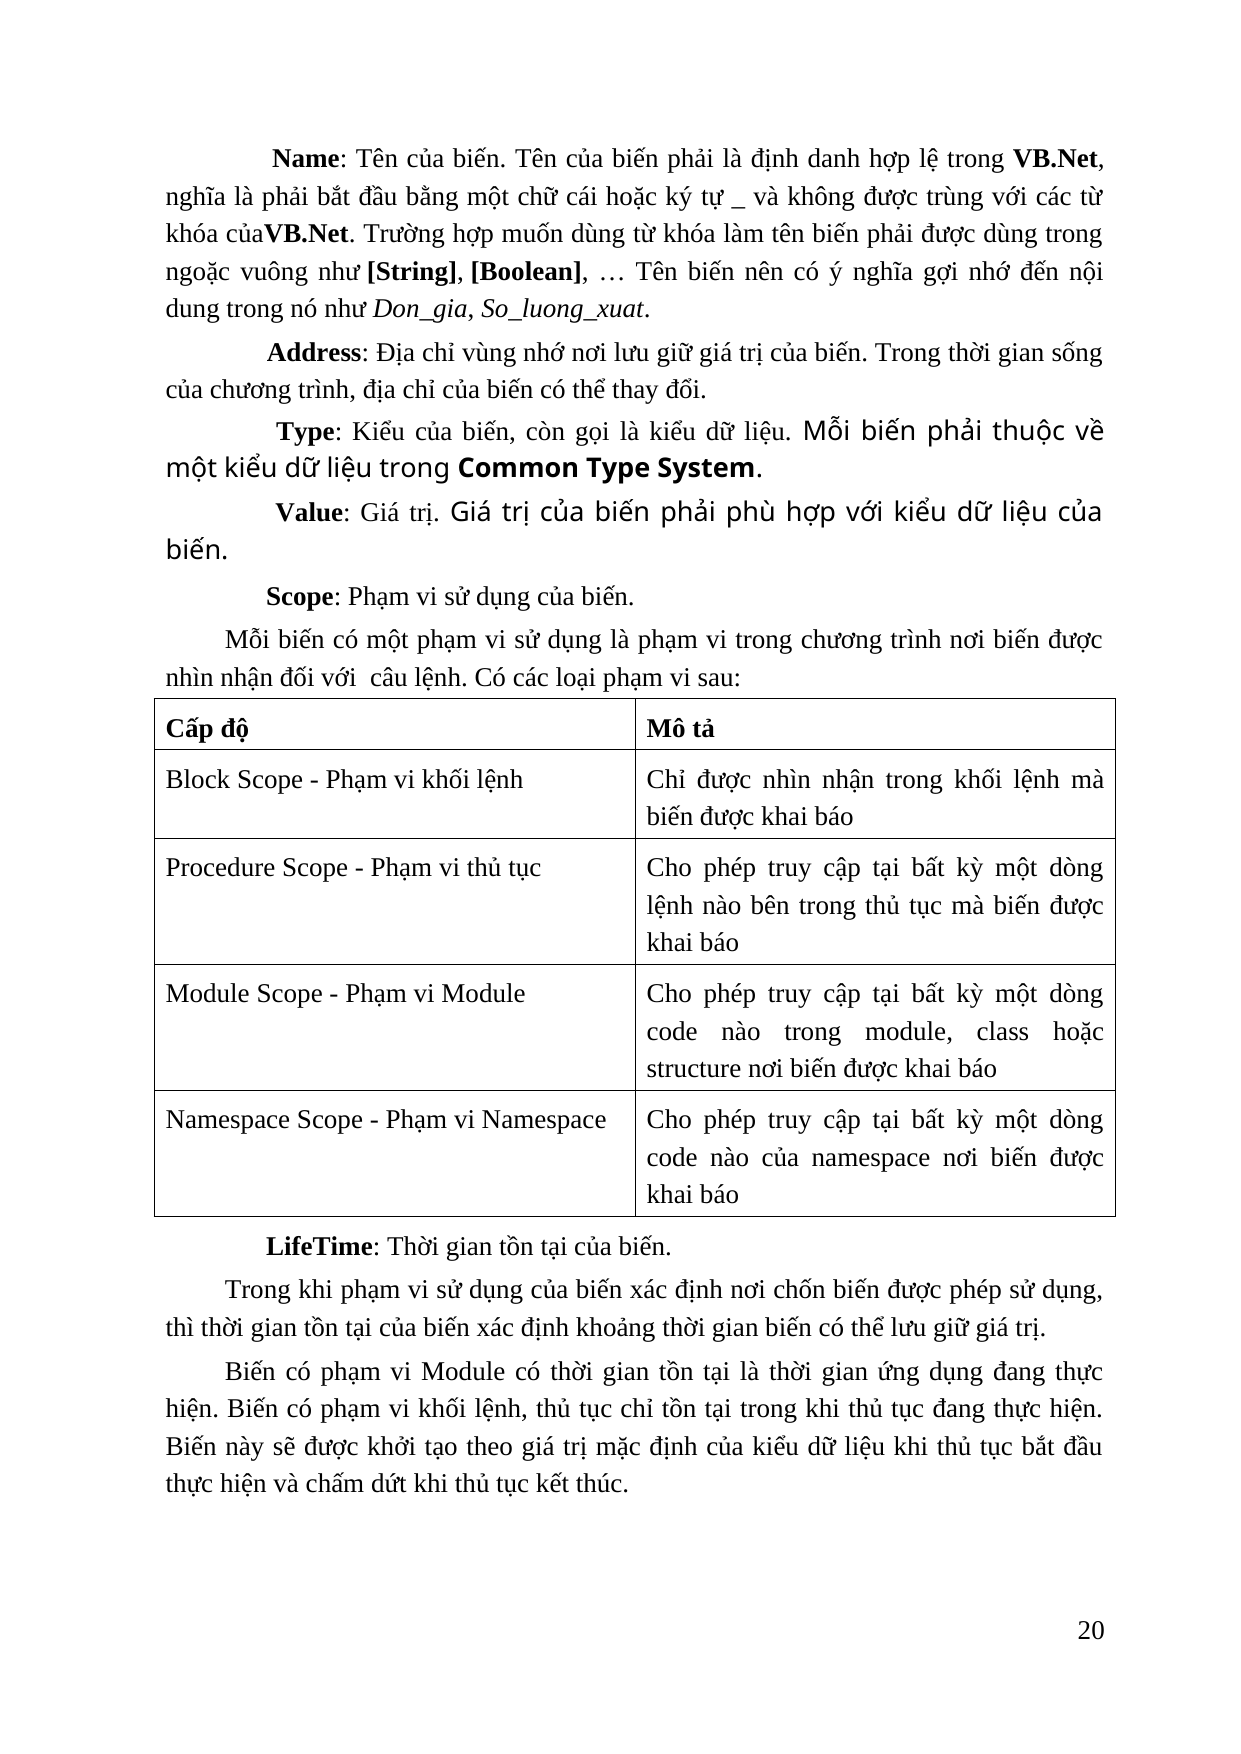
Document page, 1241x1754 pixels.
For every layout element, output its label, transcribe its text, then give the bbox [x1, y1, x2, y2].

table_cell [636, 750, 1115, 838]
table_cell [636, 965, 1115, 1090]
text  Type: Kiểu của biến, còn gọi là kiểu dữ liệu. Mỗi biến phải thuộc về một kiểu dữ liệu trong Common Type System. [165, 411, 1104, 486]
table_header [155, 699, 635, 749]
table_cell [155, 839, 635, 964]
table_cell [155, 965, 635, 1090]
text  Value: Giá trị. Giá trị của biến phải phù hợp với kiểu dữ liệu của biến. [165, 492, 1104, 567]
text Mỗi biến có một phạm vi sử dụng là phạm vi trong chương trình nơi biến được nhìn nhận đối với câu lệnh. Có các loại phạm vi sau: [165, 617, 1104, 692]
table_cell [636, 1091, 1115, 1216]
text Trong khi phạm vi sử dụng của biến xác định nơi chốn biến được phép sử dụng, thì thời gian tồn tại của biến xác định khoảng thời gian biến có thể lưu giữ giá trị. [165, 1267, 1104, 1342]
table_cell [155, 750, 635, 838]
text  Scope: Phạm vi sử dụng của biến. [165, 573, 1104, 611]
text  Address: Địa chỉ vùng nhớ nơi lưu giữ giá trị của biến. Trong thời gian sống của chương trình, địa chỉ của biến có thể thay đổi. [165, 329, 1104, 404]
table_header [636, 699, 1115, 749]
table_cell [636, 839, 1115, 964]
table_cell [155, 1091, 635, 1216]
text  LifeTime: Thời gian tồn tại của biến. [165, 1223, 1104, 1261]
text Biến có phạm vi Module có thời gian tồn tại là thời gian ứng dụng đang thực hiện. Biến có phạm vi khối lệnh, thủ tục chỉ tồn tại trong khi thủ tục đang thực hiện. Biến này sẽ được khởi tạo theo giá trị mặc định của kiểu dữ liệu khi thủ tục bắt đầu thực hiện và chấm dứt khi thủ tục kết thúc. [165, 1348, 1104, 1498]
text  Name: Tên của biến. Tên của biến phải là định danh hợp lệ trong VB.Net, nghĩa là phải bắt đầu bằng một chữ cái hoặc ký tự _ và không được trùng với các từ khóa củaVB.Net. Trường hợp muốn dùng từ khóa làm tên biến phải được dùng trong ngoặc vuông như [String], [Boolean], … Tên biến nên có ý nghĩa gợi nhớ đến nội dung trong nó như Don_gia, So_luong_xuat. [165, 136, 1104, 323]
